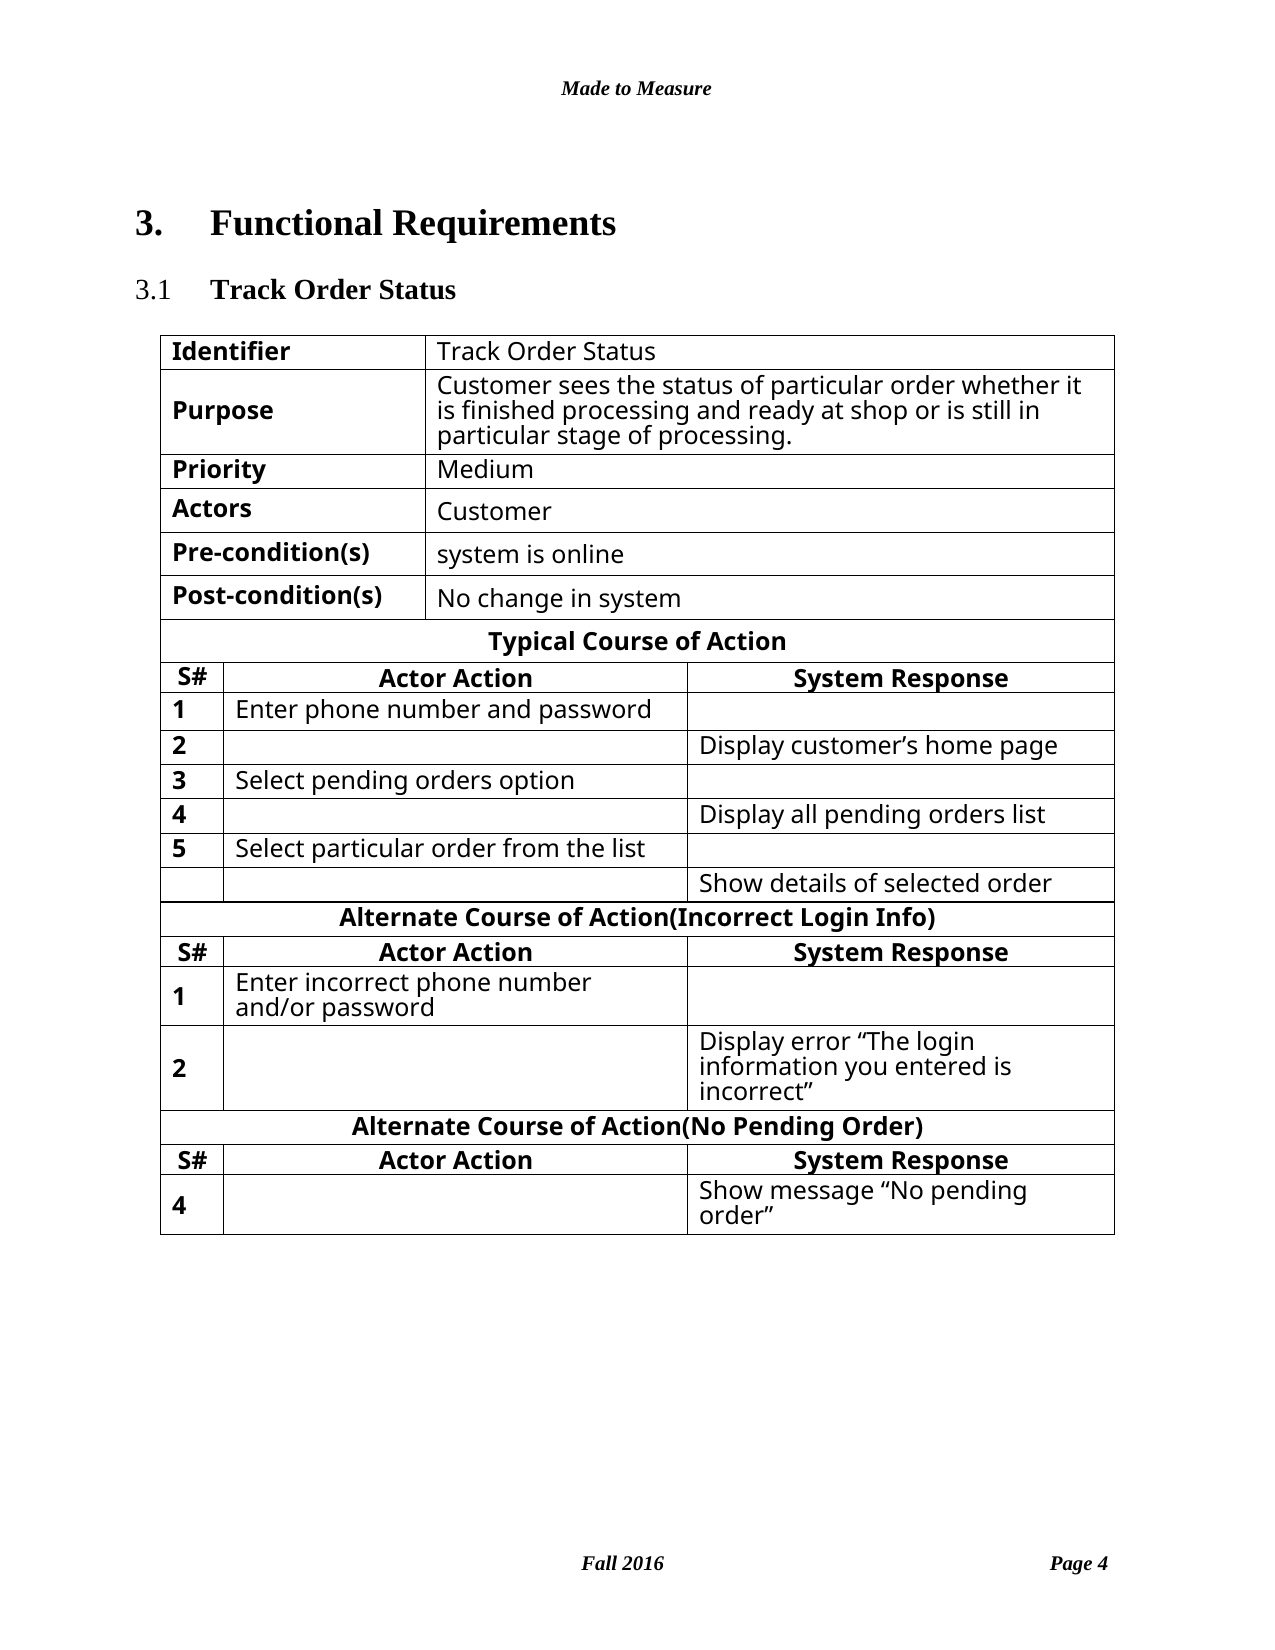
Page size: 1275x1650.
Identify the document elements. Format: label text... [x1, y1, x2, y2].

table_cell 4 [161, 1175, 223, 1234]
table_cell 1 [161, 693, 223, 729]
table_cell 1 [161, 967, 223, 1025]
table_cell Typical Course of Action [161, 620, 1114, 662]
table_cell [688, 693, 1114, 729]
table_cell 3 [161, 765, 223, 798]
table_cell System Response [688, 663, 1114, 692]
table_cell Show details of selected order [688, 868, 1114, 901]
table_cell Enter incorrect phone number and/or password [224, 967, 687, 1025]
table_cell No change in system [426, 576, 1114, 618]
table_header Track Order Status [426, 336, 1114, 369]
table_cell Actor Action [224, 937, 687, 966]
table_cell [161, 868, 223, 901]
table_cell Display error “The login information you entered is incorrect” [688, 1026, 1114, 1110]
table_cell system is online [426, 533, 1114, 575]
table_cell Enter phone number and password [224, 693, 687, 729]
table_cell Actor Action [224, 663, 687, 692]
subtitle Track Order Status [135, 272, 1140, 306]
table_cell [224, 799, 687, 833]
table_header Identifier [161, 336, 425, 369]
table_cell System Response [688, 937, 1114, 966]
table_cell Customer sees the status of particular order whether it is finished processing and ready at shop or is still in particular stage of processing. [426, 370, 1114, 454]
table_cell Pre-condition(s) [161, 533, 425, 575]
table_cell Alternate Course of Action(Incorrect Login Info) [161, 903, 1114, 936]
table_cell [224, 1026, 687, 1110]
table_cell Customer [426, 489, 1114, 532]
subtitle Functional Requirements [135, 200, 1140, 243]
table_cell [224, 731, 687, 764]
table_cell [688, 765, 1114, 798]
table_cell Purpose [161, 370, 425, 454]
table_cell System Response [688, 1145, 1114, 1174]
table_cell Show message “No pending order” [688, 1175, 1114, 1234]
table_cell Display all pending orders list [688, 799, 1114, 833]
table_cell Post-condition(s) [161, 576, 425, 618]
table_cell [224, 1175, 687, 1234]
table_cell Alternate Course of Action(No Pending Order) [161, 1111, 1114, 1144]
table_cell 5 [161, 834, 223, 867]
table_cell Medium [426, 455, 1114, 488]
table_cell Actor Action [224, 1145, 687, 1174]
table_cell [688, 967, 1114, 1025]
table_cell [688, 834, 1114, 867]
table_cell 2 [161, 731, 223, 764]
table_cell 2 [161, 1026, 223, 1110]
table_cell Actors [161, 489, 425, 532]
table_cell Priority [161, 455, 425, 488]
table_cell [224, 868, 687, 901]
table_cell 4 [161, 799, 223, 833]
table_cell Display customer’s home page [688, 731, 1114, 764]
table_cell Select particular order from the list [224, 834, 687, 867]
table_cell S# [161, 663, 223, 692]
table_cell S# [161, 1145, 223, 1174]
table_cell S# [161, 937, 223, 966]
table_cell Select pending orders option [224, 765, 687, 798]
